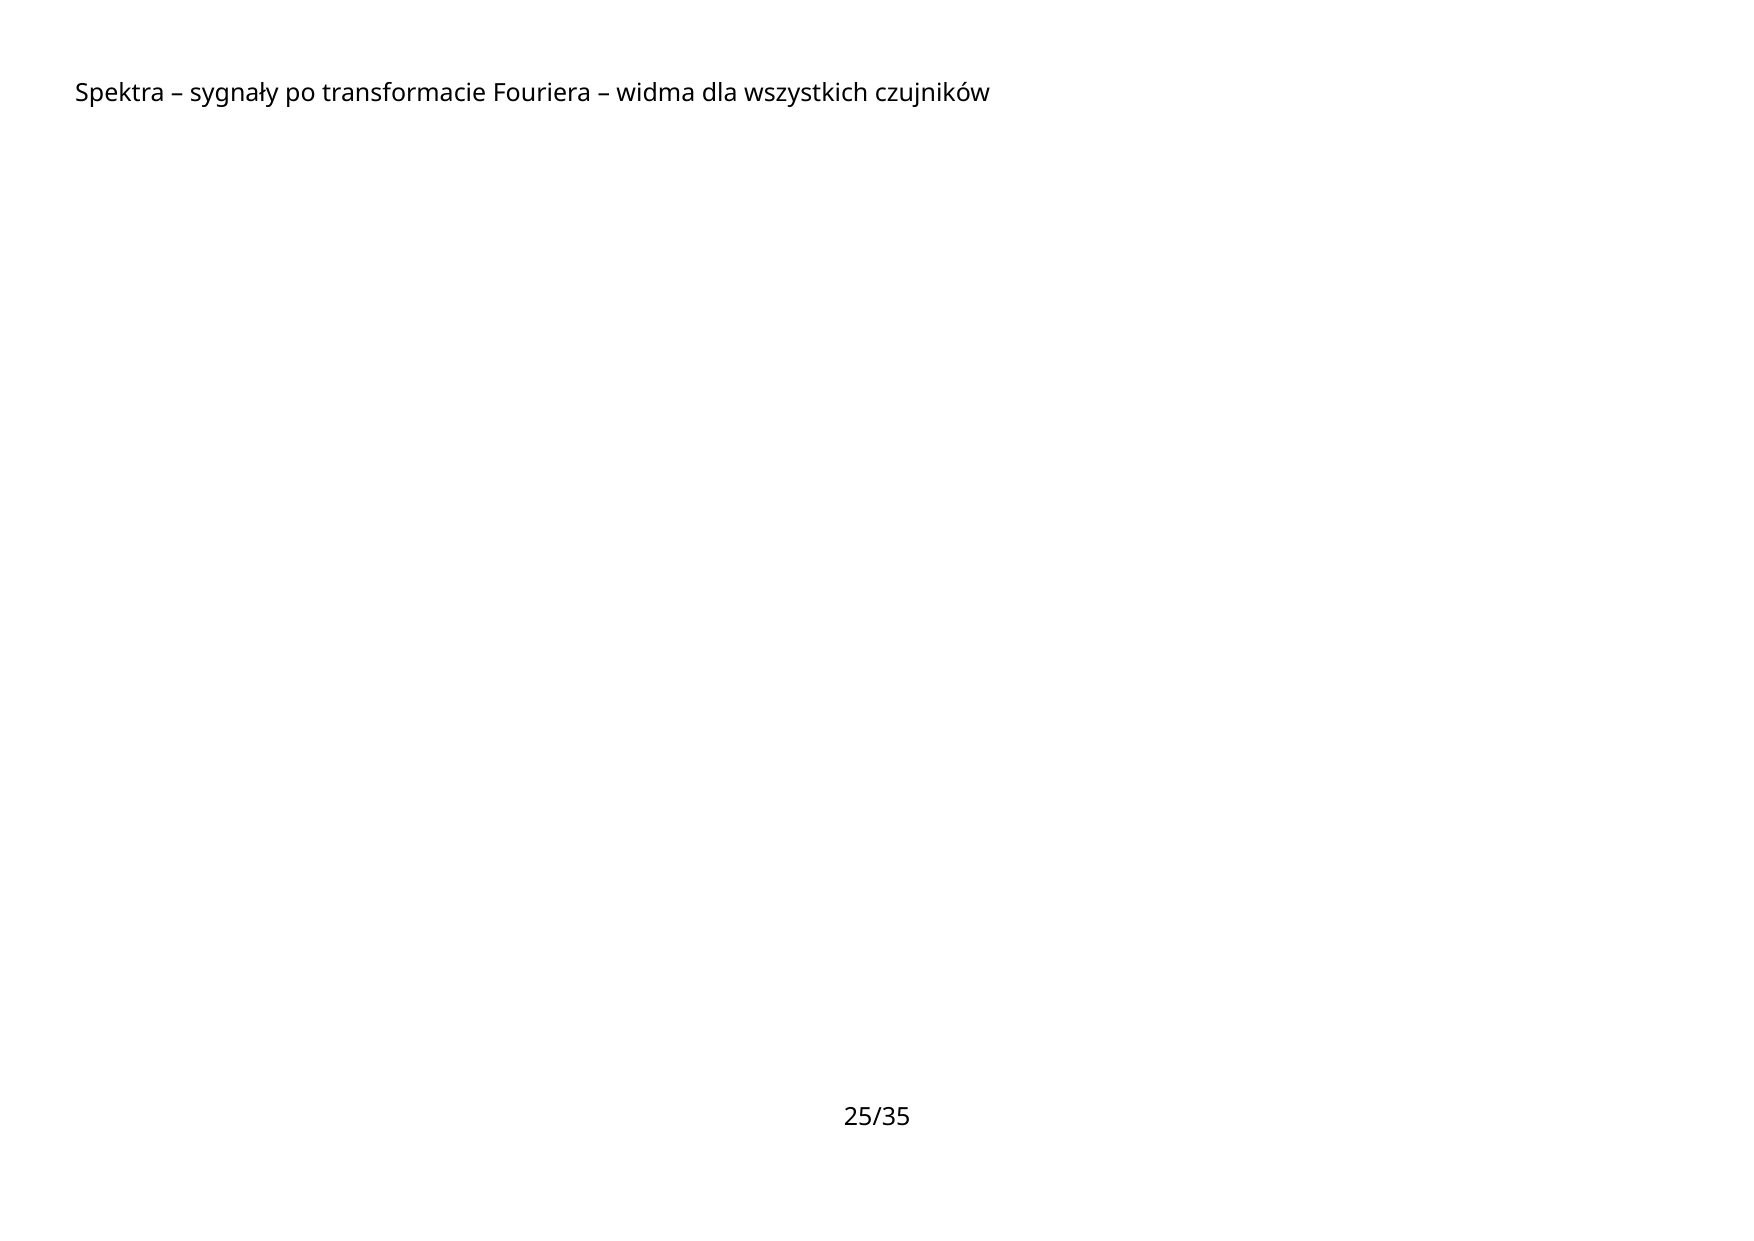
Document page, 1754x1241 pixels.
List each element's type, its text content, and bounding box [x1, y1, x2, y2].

text Spektra – sygnały po transformacie Fouriera – widma dla wszystkich czujników [75, 75, 1679, 109]
